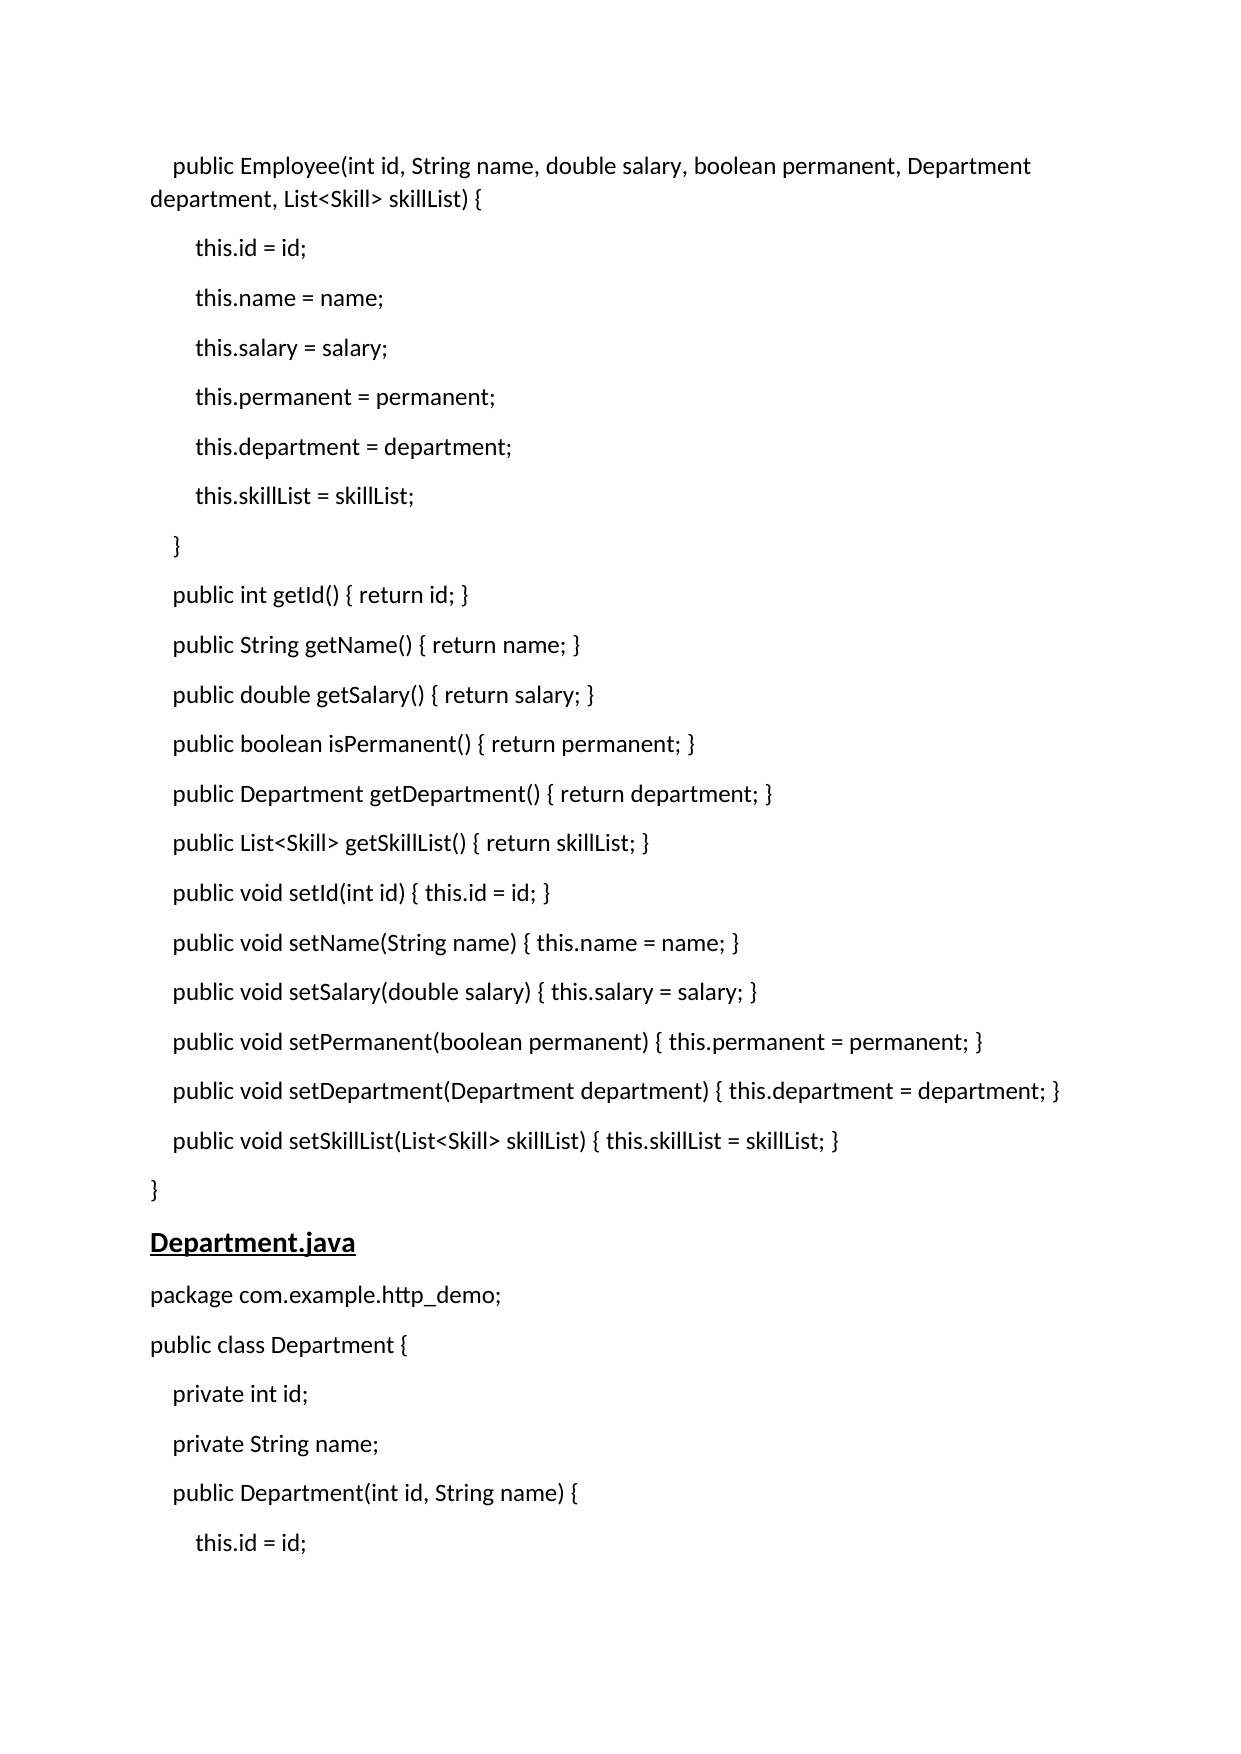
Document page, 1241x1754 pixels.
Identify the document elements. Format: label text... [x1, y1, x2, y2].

text private String name; [150, 1428, 1090, 1458]
text public Department(int id, String name) { [150, 1478, 1090, 1508]
text package com.example.http_demo; [150, 1279, 1090, 1310]
text public void setName(String name) { this.name = name; } [150, 927, 1090, 957]
text this.skillList = skillList; [150, 480, 1090, 511]
text Department.java [150, 1224, 1090, 1260]
text private int id; [150, 1378, 1090, 1409]
text public void setSalary(double salary) { this.salary = salary; } [150, 976, 1090, 1007]
text public void setId(int id) { this.id = id; } [150, 877, 1090, 908]
text public class Department { [150, 1329, 1090, 1359]
text public boolean isPermanent() { return permanent; } [150, 728, 1090, 759]
text } [150, 530, 1090, 561]
text public void setPermanent(boolean permanent) { this.permanent = permanent; } [150, 1026, 1090, 1056]
text public double getSalary() { return salary; } [150, 679, 1090, 709]
text public Department getDepartment() { return department; } [150, 778, 1090, 808]
text this.id = id; [150, 232, 1090, 263]
text this.salary = salary; [150, 332, 1090, 362]
text public void setSkillList(List<Skill> skillList) { this.skillList = skillList; } [150, 1125, 1090, 1156]
text public String getName() { return name; } [150, 629, 1090, 660]
text public List<Skill> getSkillList() { return skillList; } [150, 827, 1090, 858]
text public void setDepartment(Department department) { this.department = department; } [150, 1075, 1090, 1106]
text this.permanent = permanent; [150, 381, 1090, 412]
text public Employee(int id, String name, double salary, boolean permanent, Department department, List<Skill> skillList) { [150, 150, 1090, 213]
text public int getId() { return id; } [150, 579, 1090, 610]
text this.name = name; [150, 282, 1090, 313]
text } [150, 1174, 1090, 1205]
text this.department = department; [150, 431, 1090, 461]
text this.id = id; [150, 1527, 1090, 1558]
